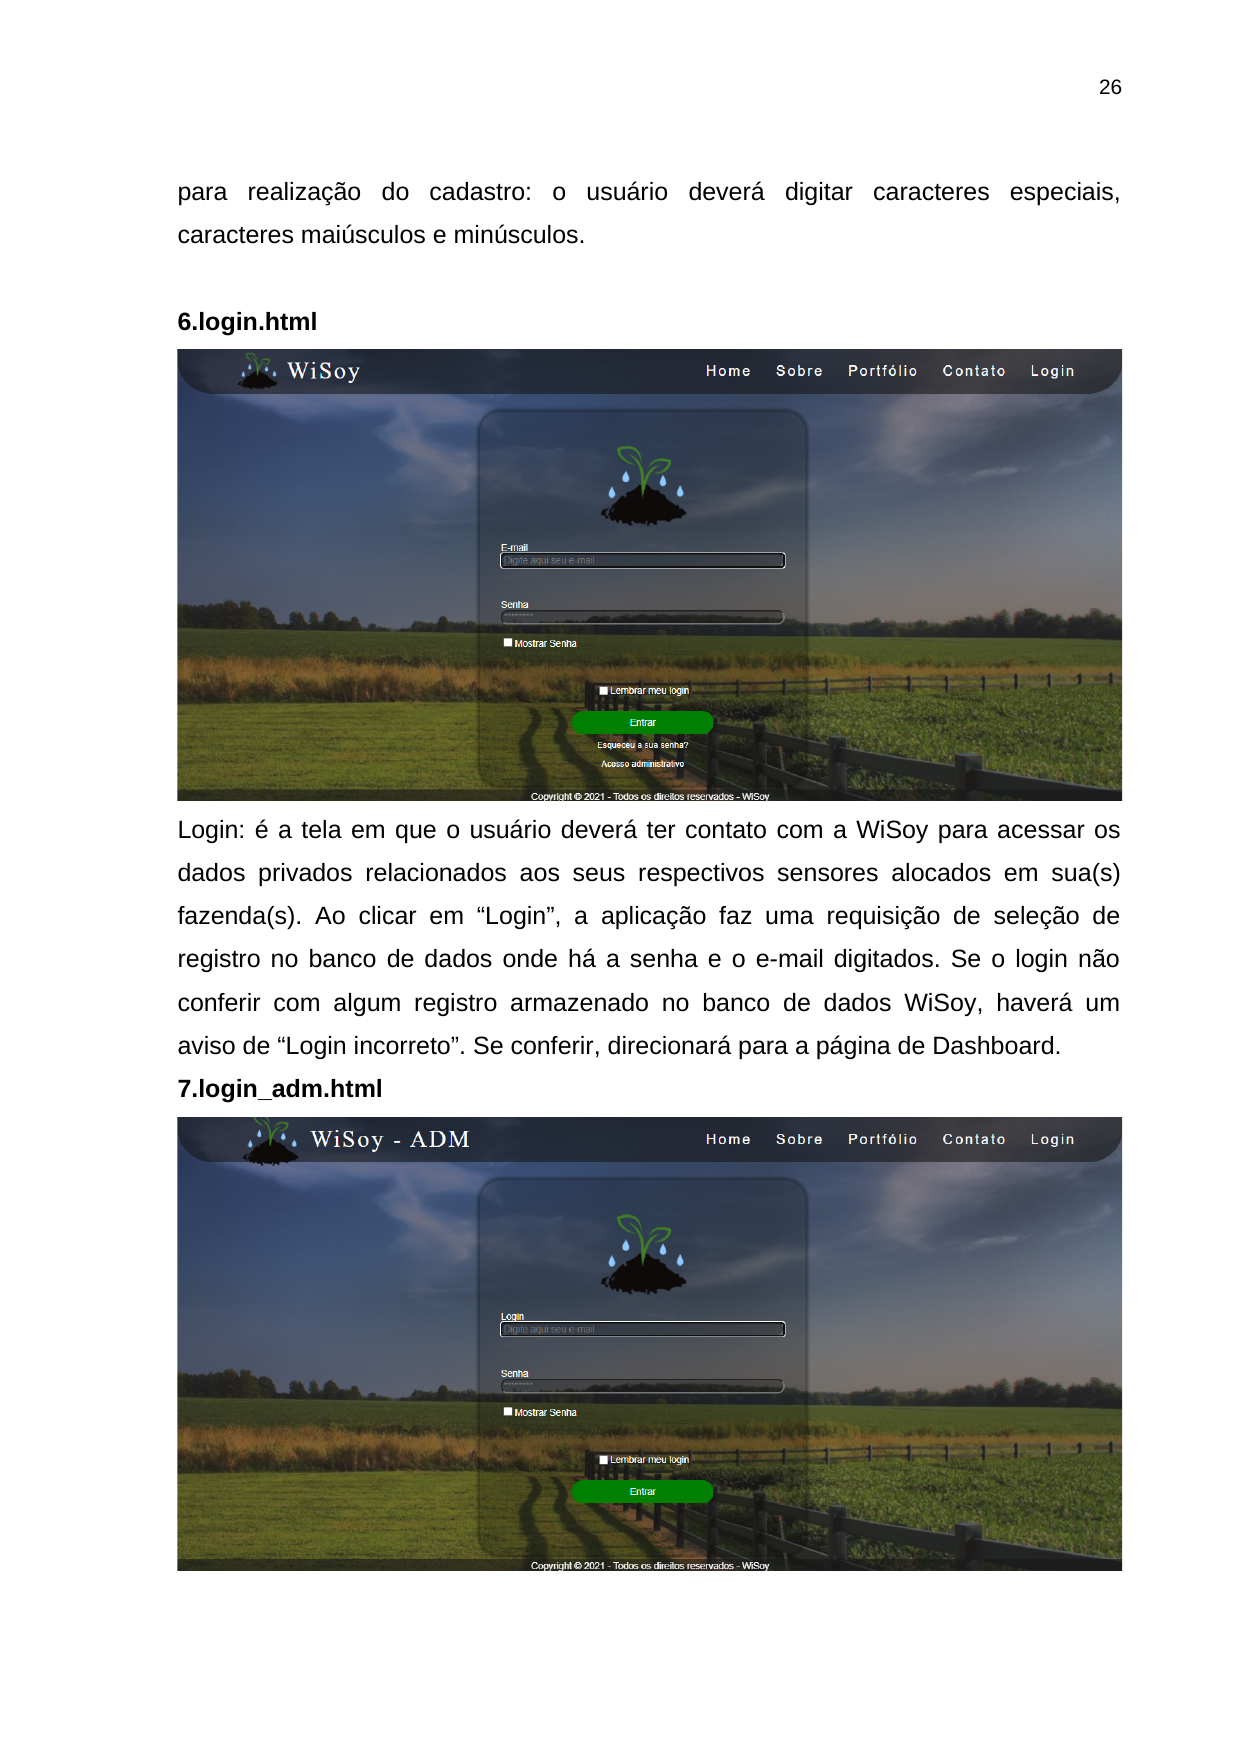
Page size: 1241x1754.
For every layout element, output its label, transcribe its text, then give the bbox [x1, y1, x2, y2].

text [177, 177, 1122, 249]
picture [177, 1117, 1123, 1571]
text 6.login.html [177, 307, 1122, 335]
picture [177, 349, 1123, 801]
text 7.login_adm.html [177, 1074, 1122, 1103]
text Login: é a tela em que o usuário deverá ter contato com a WiSoy para acessar os dados privados relacionados aos seus respectivos sensores alocados em sua(s) fazenda(s). Ao clicar em “Login”, a aplicação faz uma requisição de seleção de registro no banco de dados onde há a senha e o e-mail digitados. Se o login não conferir com algum registro armazenado no banco de dados WiSoy, haverá um aviso de “Login incorreto”. Se conferir, direcionará para a página de Dashboard. [177, 815, 1122, 1059]
